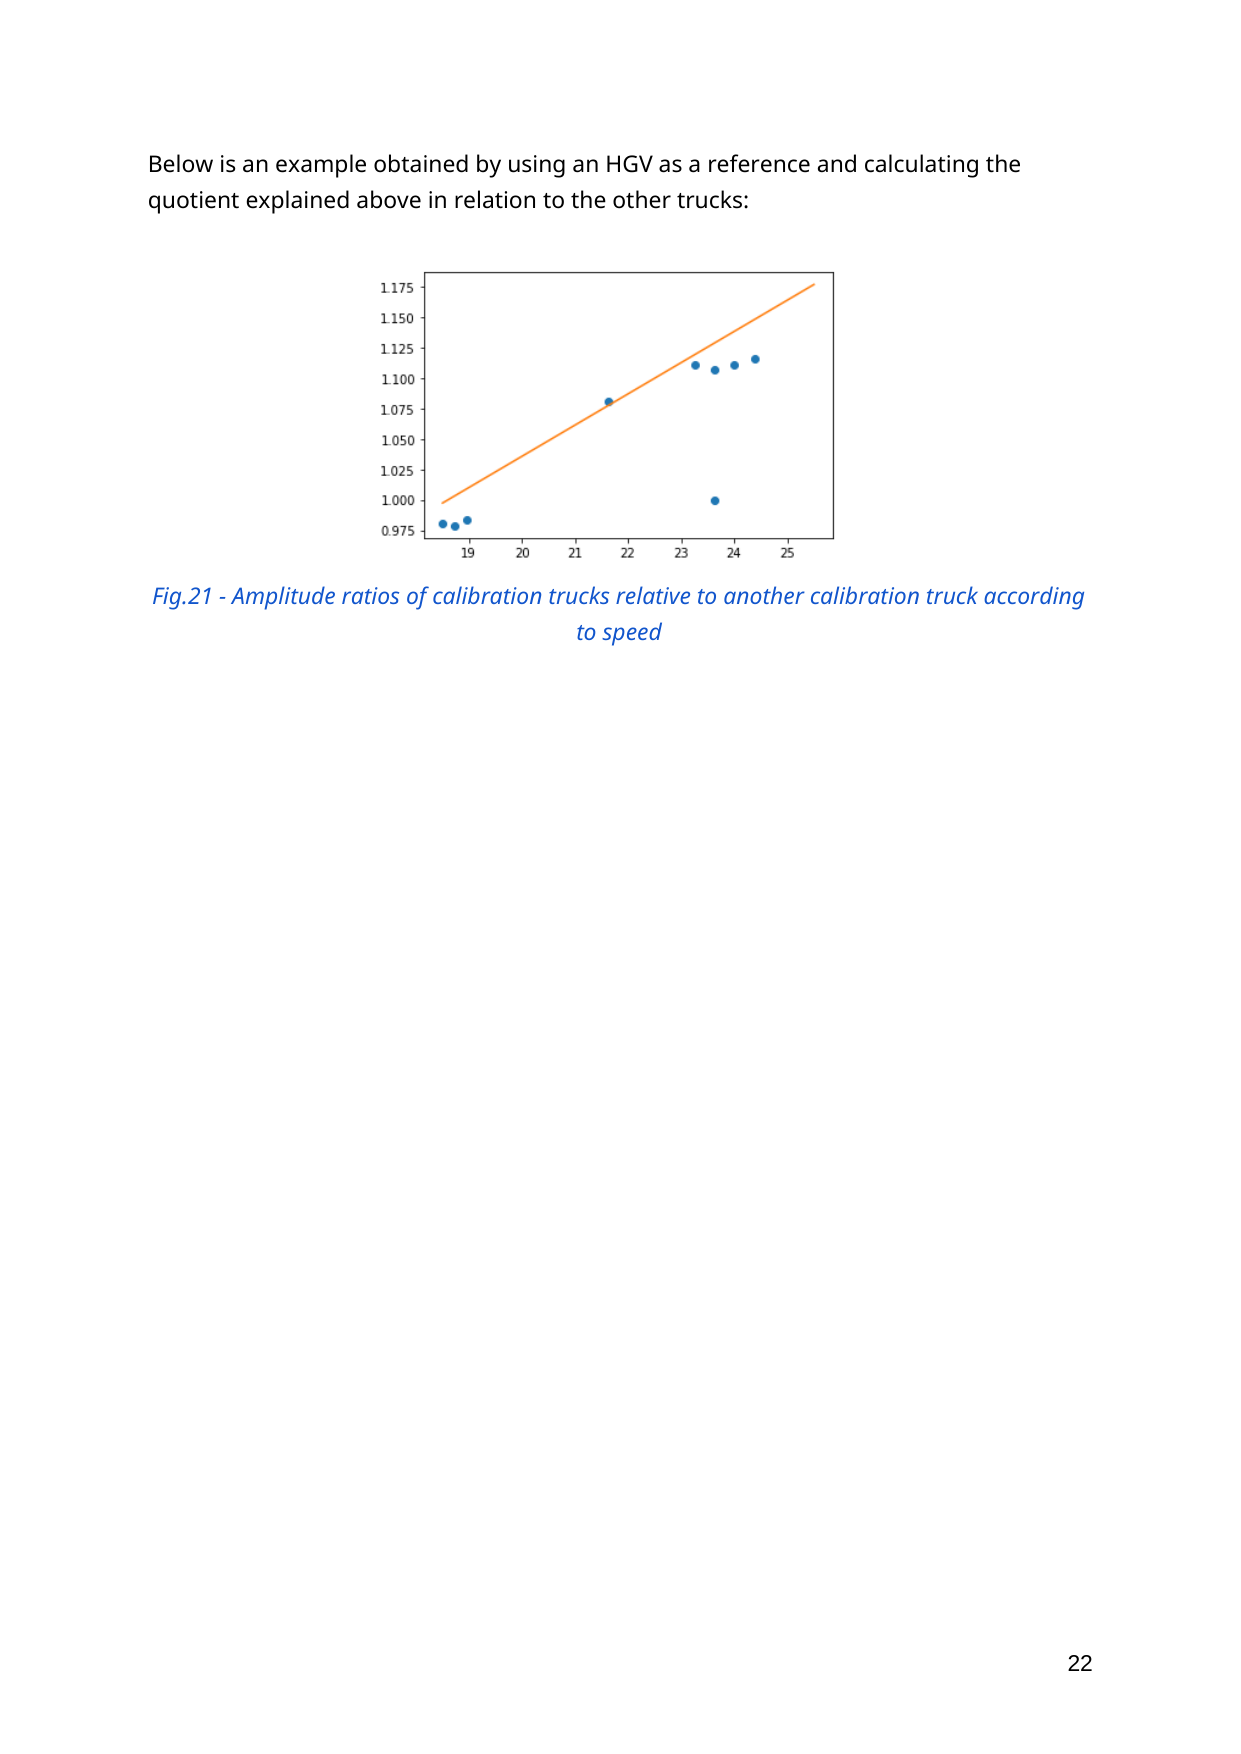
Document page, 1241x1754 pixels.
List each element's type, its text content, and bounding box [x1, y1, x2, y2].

picture [368, 255, 872, 576]
text Fig.21 - Amplitude ratios of calibration trucks relative to another calibration truck according to speed [148, 580, 1093, 647]
text Below is an example obtained by using an HGV as a reference and calculating the quotient explained above in relation to the other trucks: [148, 148, 1093, 215]
